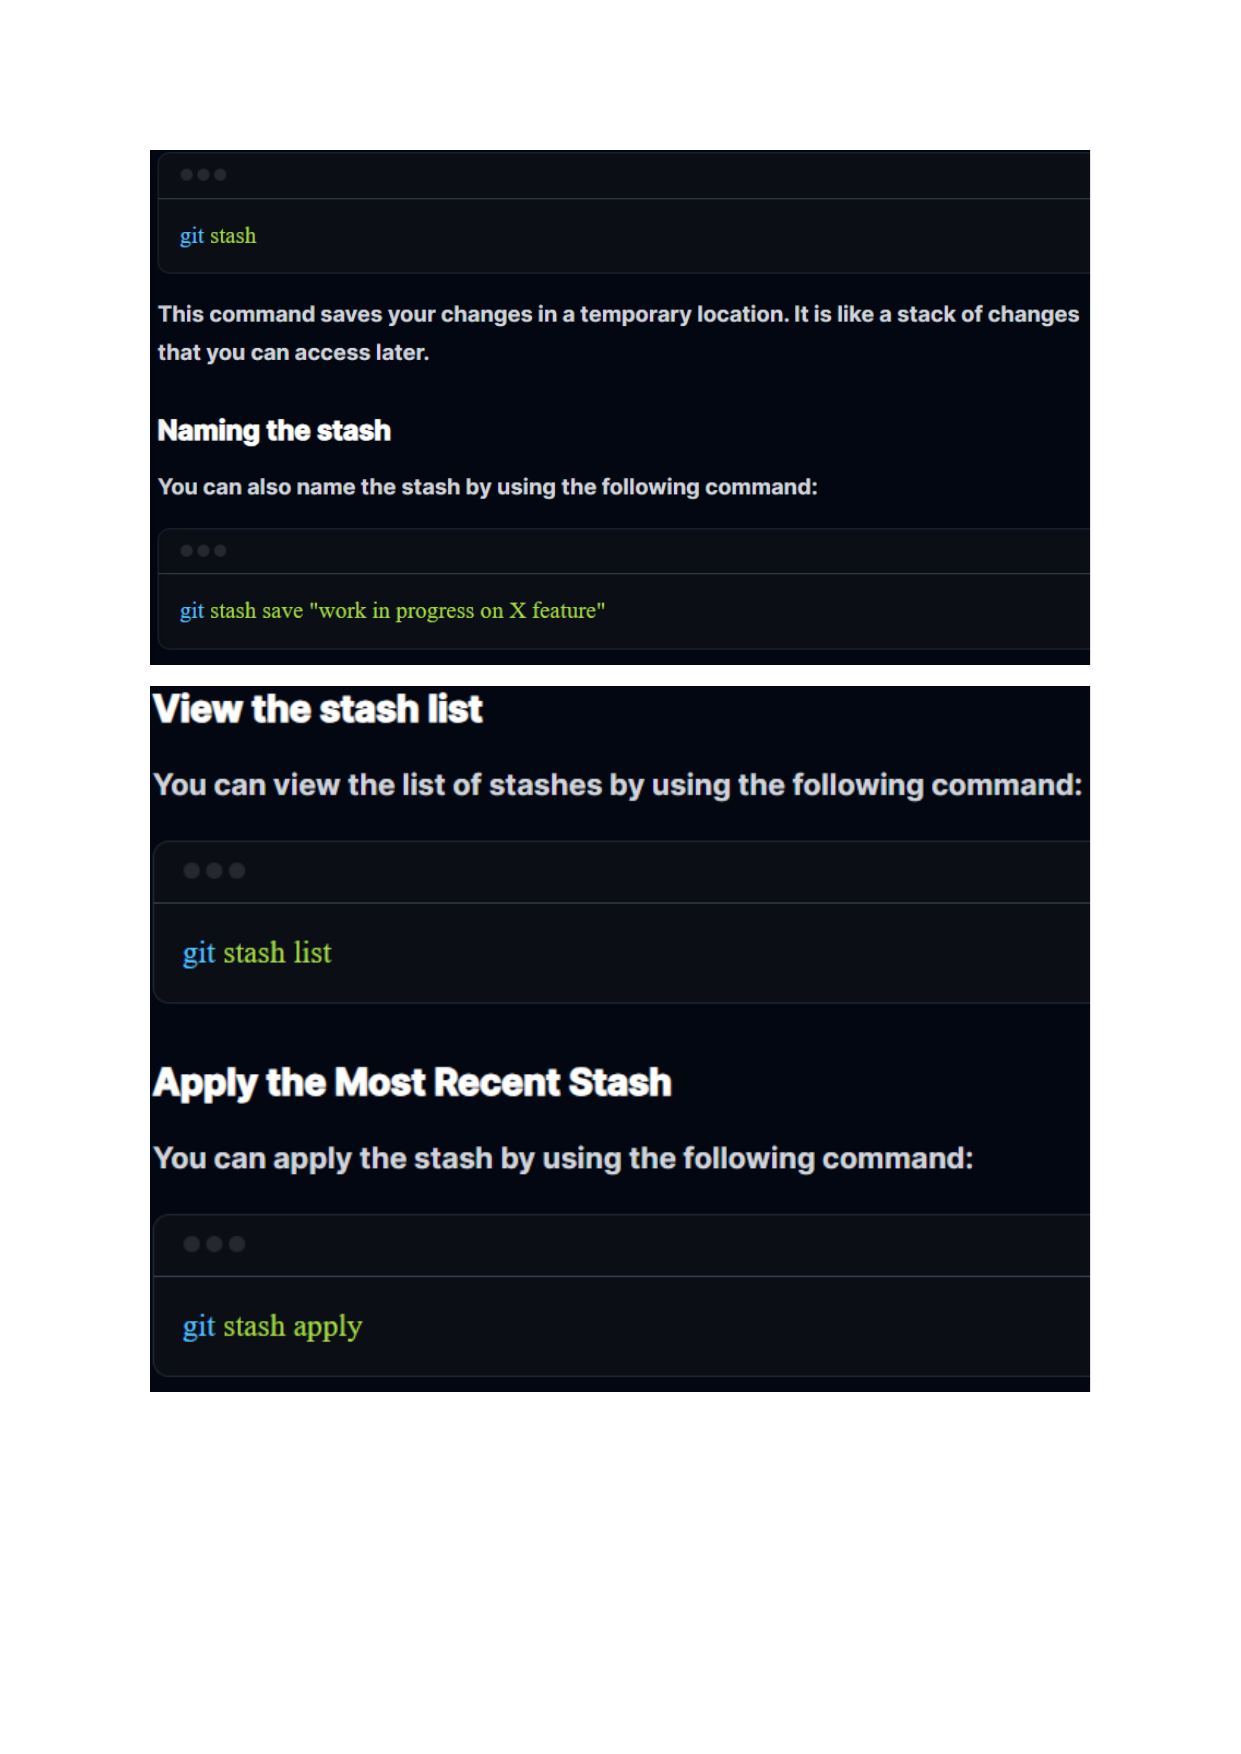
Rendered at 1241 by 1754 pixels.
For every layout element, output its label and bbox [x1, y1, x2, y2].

picture [150, 686, 1091, 1392]
picture [150, 150, 1091, 665]
